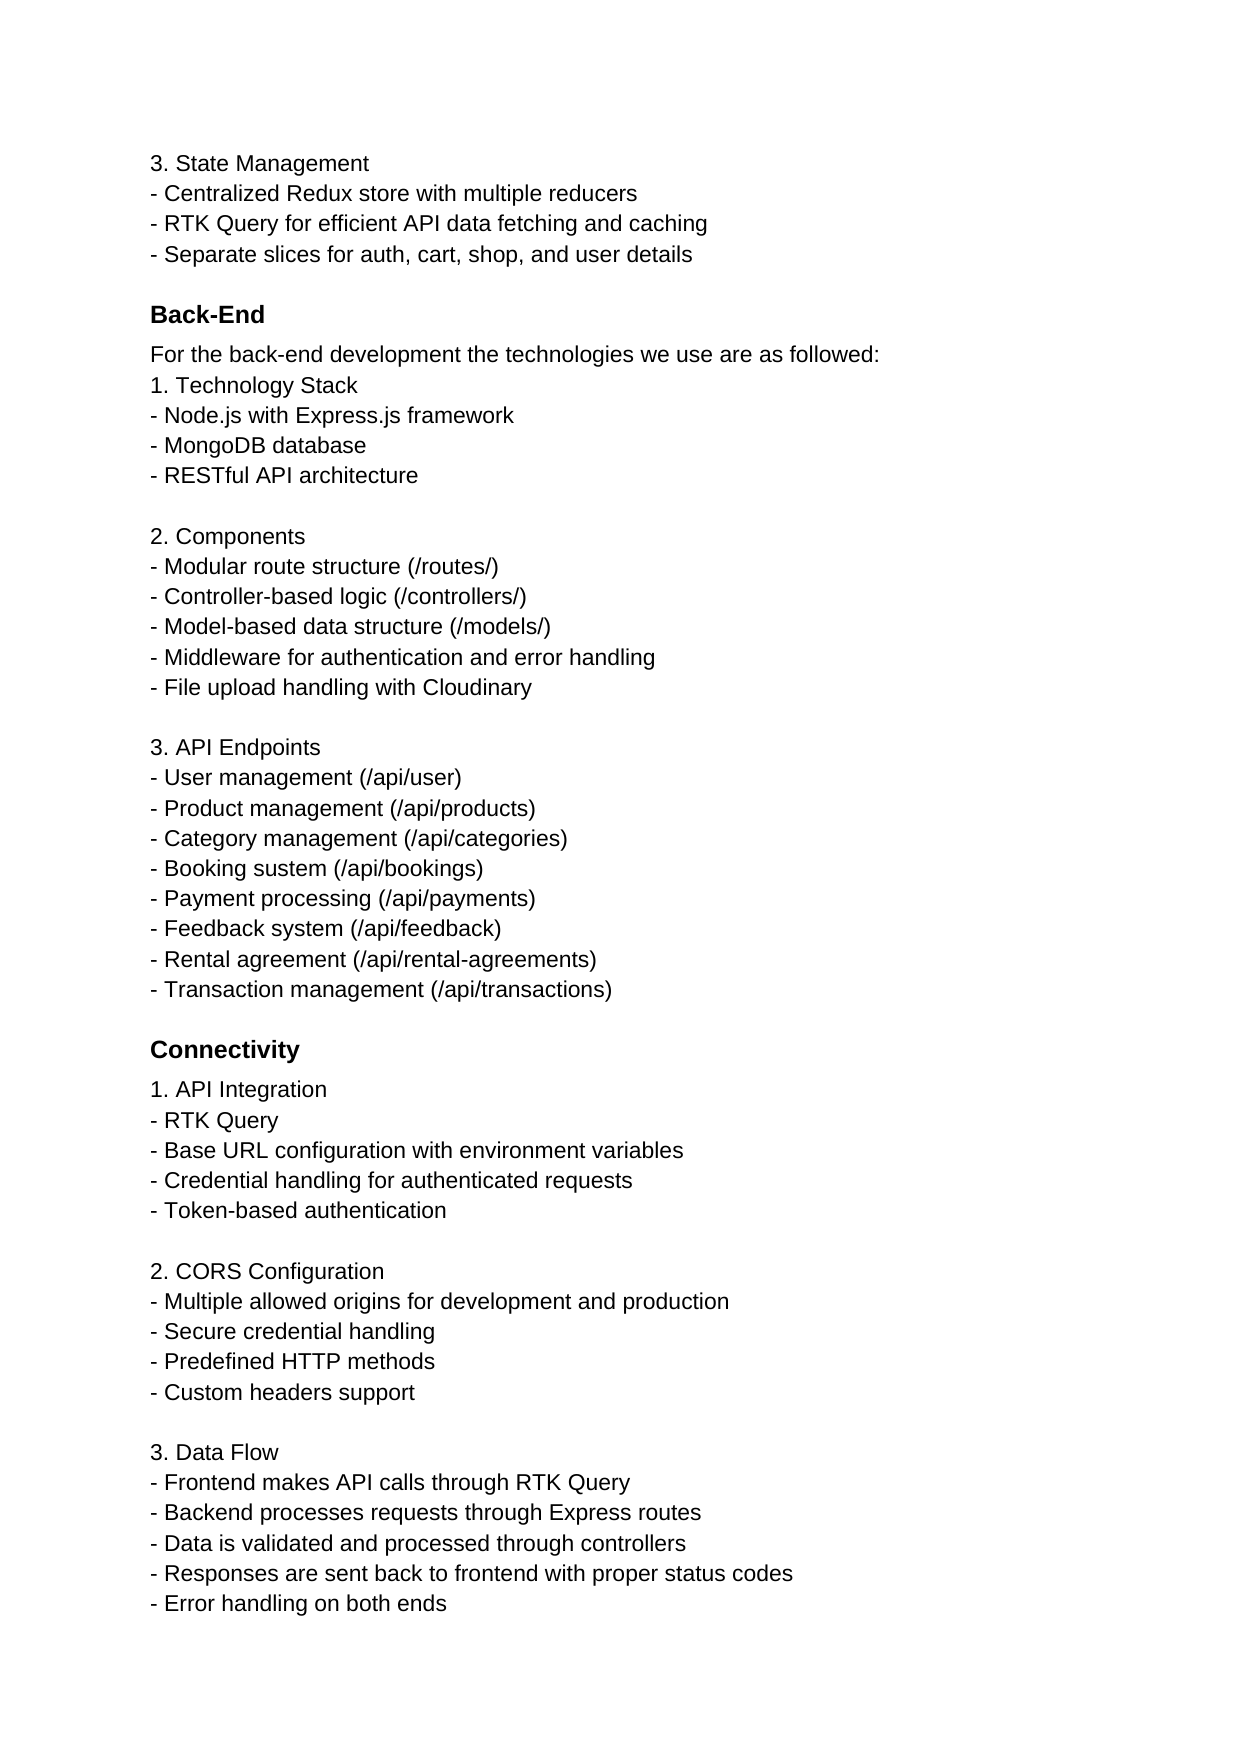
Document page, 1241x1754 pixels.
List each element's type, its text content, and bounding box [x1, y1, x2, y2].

text - Category management (/api/categories) [150, 825, 1090, 851]
text - RTK Query [150, 1107, 1090, 1133]
text - Separate slices for auth, cart, shop, and user details [150, 241, 1090, 267]
text - Payment processing (/api/payments) [150, 885, 1090, 911]
text - Data is validated and processed through controllers [150, 1529, 1090, 1556]
text - Centralized Redux store with multiple reducers [150, 180, 1090, 207]
text 2. CORS Configuration [150, 1258, 1090, 1284]
text - RTK Query for efficient API data fetching and caching [150, 210, 1090, 237]
text - Rental agreement (/api/rental-agreements) [150, 946, 1090, 972]
text - User management (/api/user) [150, 764, 1090, 791]
text - Secure credential handling [150, 1318, 1090, 1344]
text - Responses are sent back to frontend with proper status codes [150, 1560, 1090, 1586]
text 2. Components [150, 523, 1090, 549]
text - Multiple allowed origins for development and production [150, 1288, 1090, 1314]
text - Predefined HTTP methods [150, 1348, 1090, 1375]
text - Error handling on both ends [150, 1590, 1090, 1616]
text - Token-based authentication [150, 1197, 1090, 1224]
text - Booking sustem (/api/bookings) [150, 855, 1090, 881]
text - Backend processes requests through Express routes [150, 1499, 1090, 1526]
text 1. API Integration [150, 1076, 1090, 1103]
text 3. State Management [150, 150, 1090, 176]
text 1. Technology Stack [150, 372, 1090, 398]
text For the back-end development the technologies we use are as followed: [150, 341, 1090, 368]
text - MongoDB database [150, 432, 1090, 458]
text - File upload handling with Cloudinary [150, 674, 1090, 700]
text - Credential handling for authenticated requests [150, 1167, 1090, 1193]
text 3. API Endpoints [150, 734, 1090, 760]
text - Node.js with Express.js framework [150, 402, 1090, 428]
text - RESTful API architecture [150, 462, 1090, 488]
text - Model-based data structure (/models/) [150, 613, 1090, 639]
text - Modular route structure (/routes/) [150, 553, 1090, 579]
text - Custom headers support [150, 1378, 1090, 1405]
text 3. Data Flow [150, 1439, 1090, 1465]
text - Middleware for authentication and error handling [150, 643, 1090, 670]
subtitle Connectivity [150, 1035, 1090, 1064]
text - Feedback system (/api/feedback) [150, 915, 1090, 942]
subtitle Back-End [150, 300, 1090, 329]
text - Base URL configuration with environment variables [150, 1137, 1090, 1163]
text - Product management (/api/products) [150, 794, 1090, 821]
text - Frontend makes API calls through RTK Query [150, 1469, 1090, 1496]
text - Controller-based logic (/controllers/) [150, 583, 1090, 609]
text - Transaction management (/api/transactions) [150, 976, 1090, 1002]
